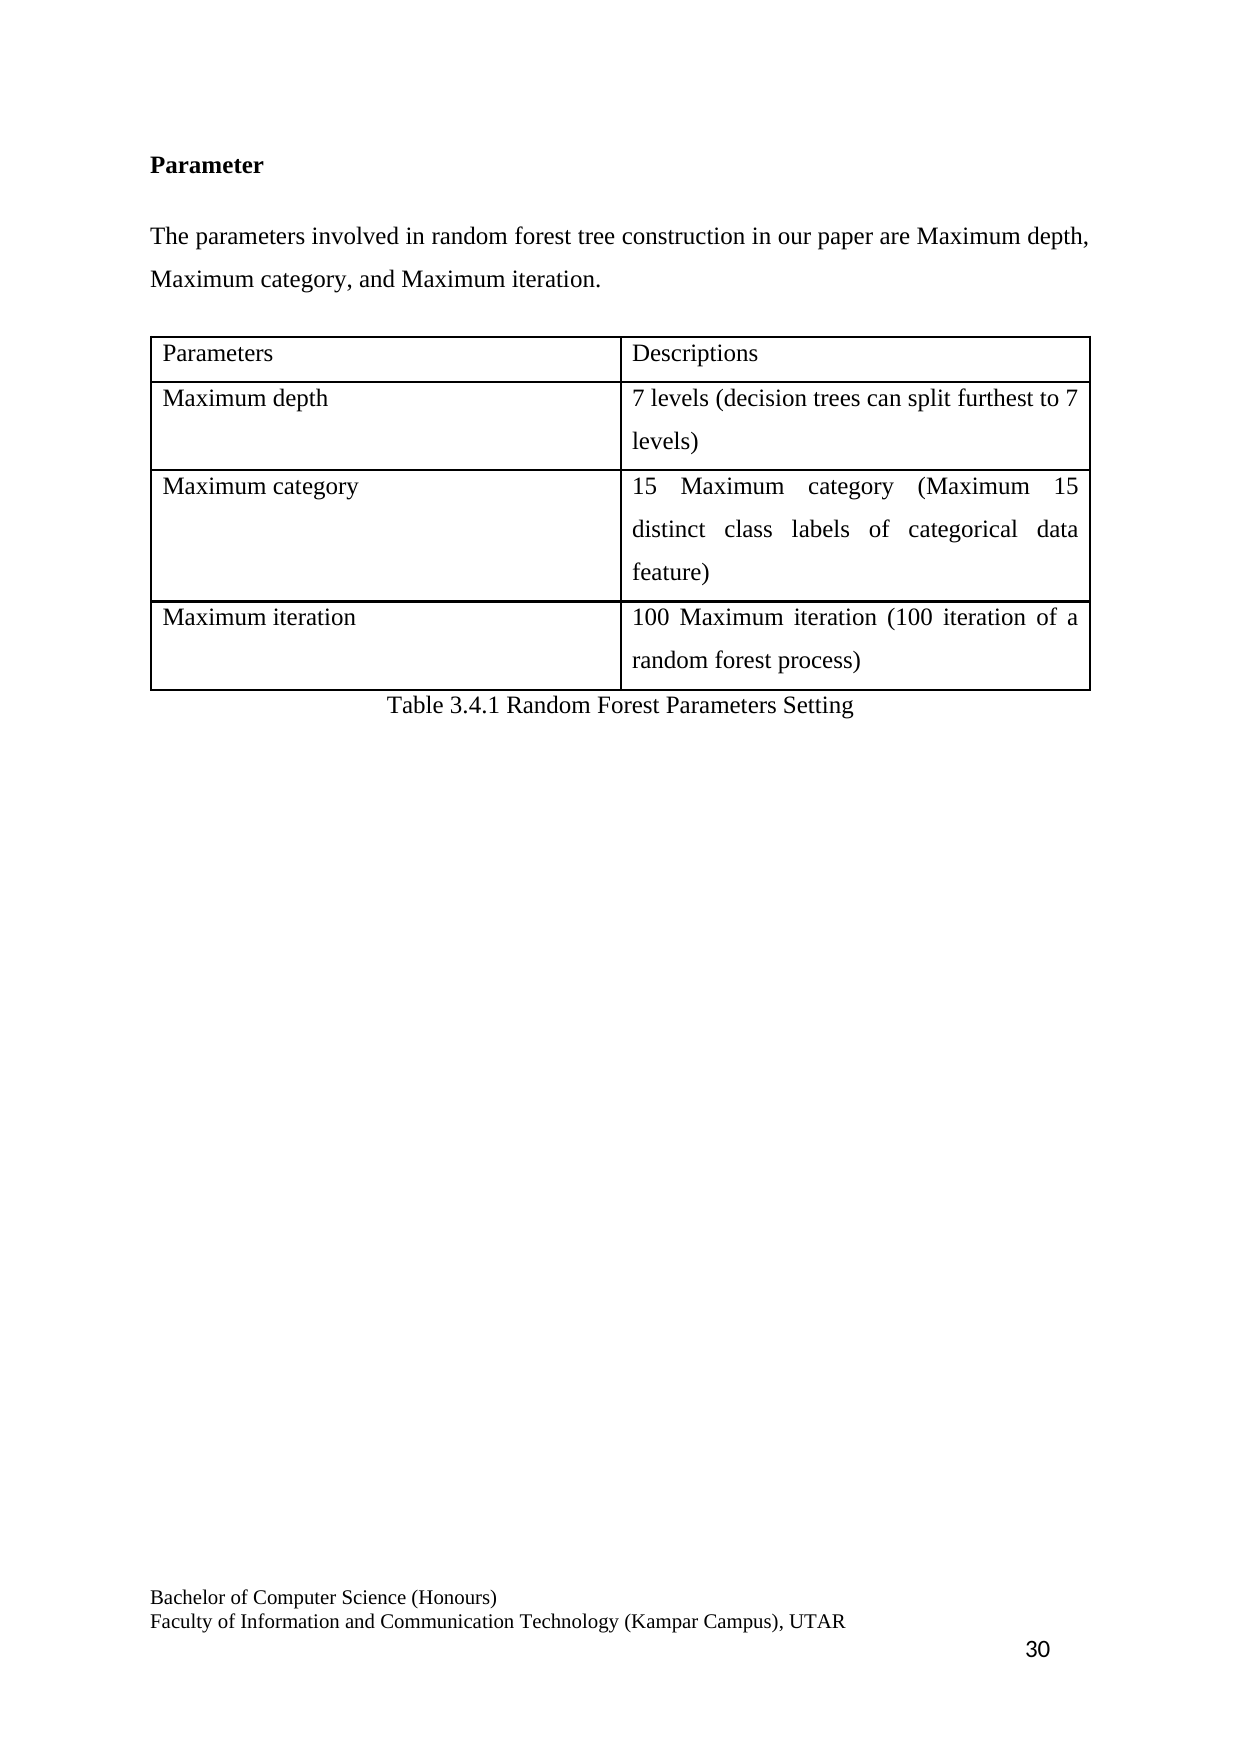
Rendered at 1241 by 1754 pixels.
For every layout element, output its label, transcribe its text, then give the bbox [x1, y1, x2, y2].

table_cell 15 Maximum category (Maximum 15 distinct class labels of categorical data feature) [622, 471, 1089, 600]
table_cell Maximum category [152, 471, 620, 600]
table_cell 7 levels (decision trees can split furthest to 7 levels) [622, 383, 1089, 469]
text Parameter [150, 150, 1090, 179]
table_cell Maximum depth [152, 383, 620, 469]
text Table 3.4.1 Random Forest Parameters Setting [150, 691, 1090, 719]
table_cell Maximum iteration [152, 603, 620, 688]
table_header Descriptions [622, 338, 1089, 381]
text The parameters involved in random forest tree construction in our paper are Maximum depth, Maximum category, and Maximum iteration. [150, 221, 1090, 293]
table_header Parameters [152, 338, 620, 381]
table_cell 100 Maximum iteration (100 iteration of a random forest process) [622, 603, 1089, 688]
